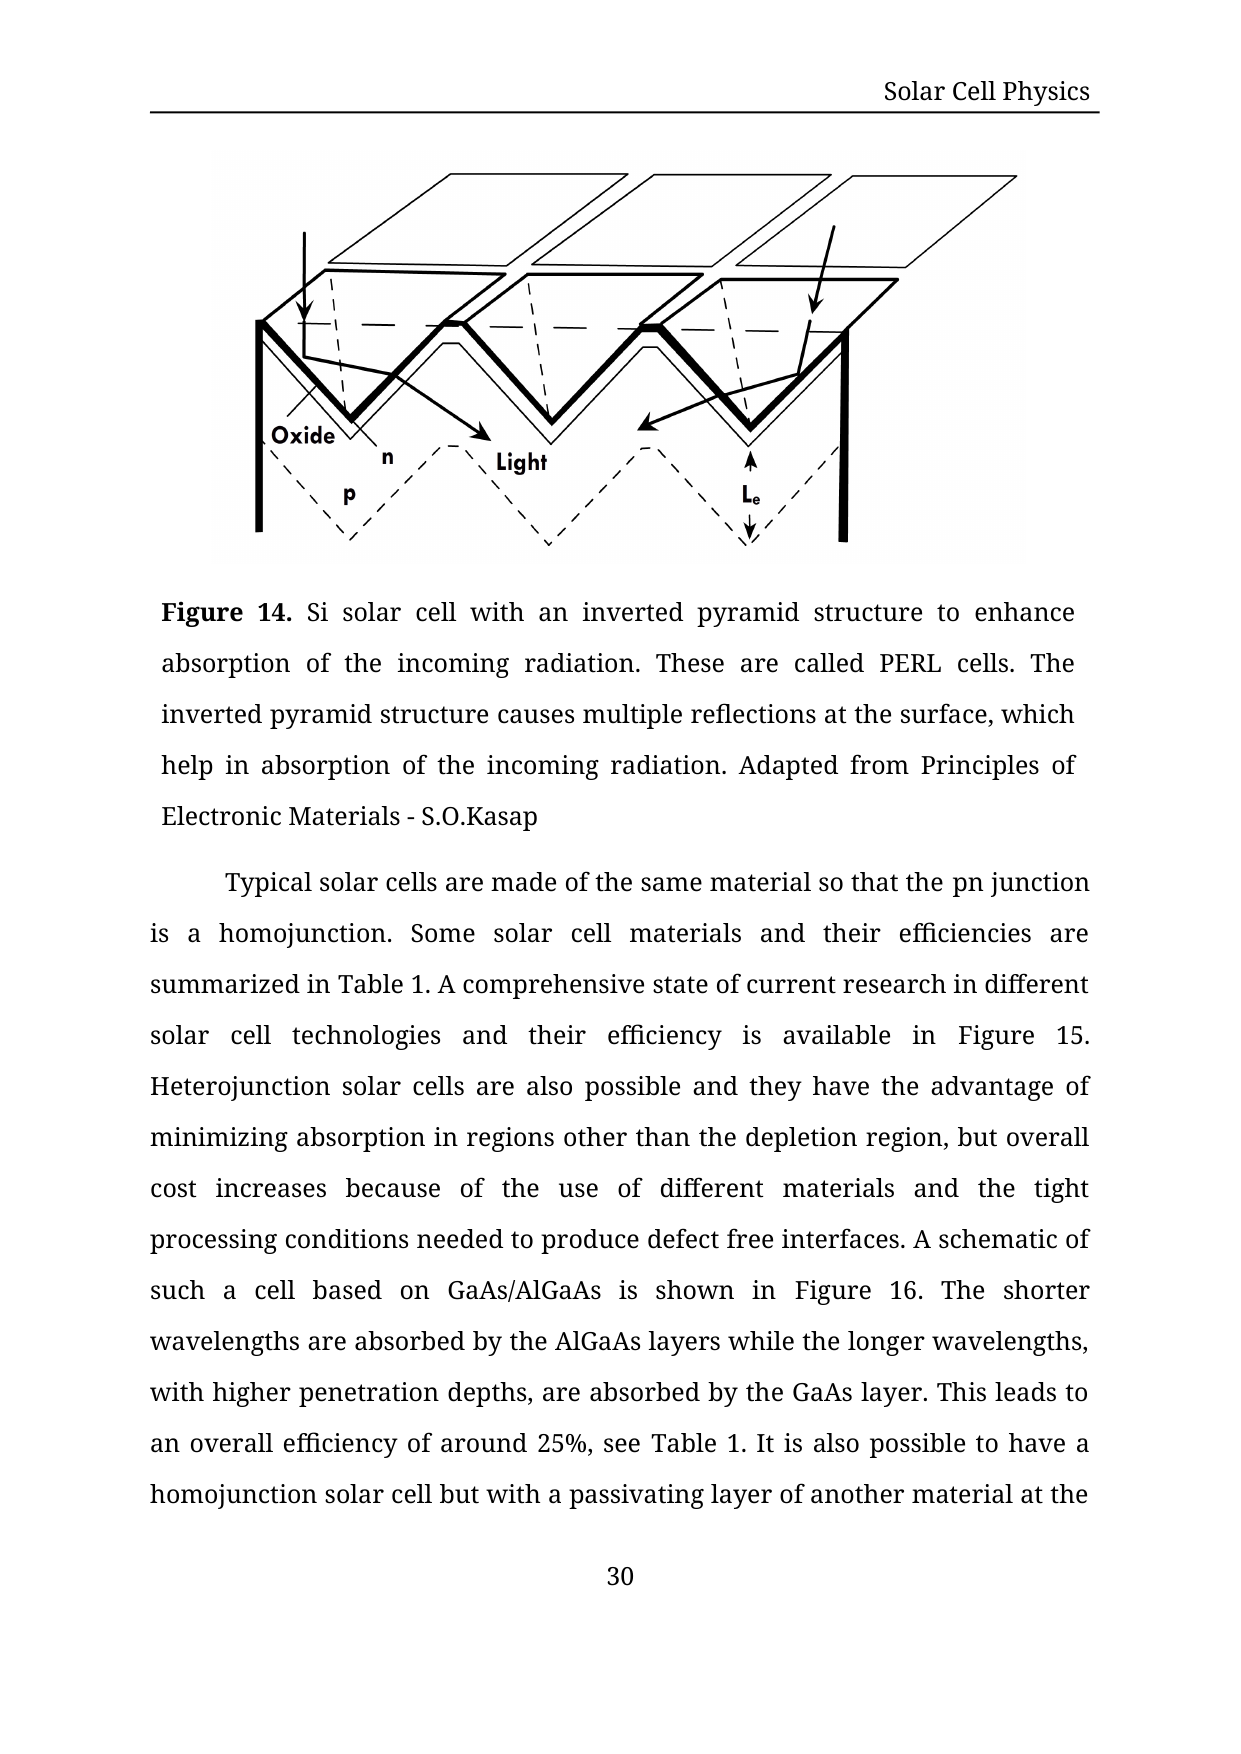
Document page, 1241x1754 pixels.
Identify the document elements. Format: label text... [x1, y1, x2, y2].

table_header [150, 150, 1087, 594]
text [150, 864, 1090, 1511]
table_cell Figure 14. Si solar cell with an inverted pyramid structure to enhance absorption of the incoming radiation. These are called PERL cells. The inverted pyramid structure causes multiple reflections at the surface, which help in absorption of the incoming radiation. Adapted from Principles of Electronic Materials - S.O.Kasap [150, 594, 1087, 864]
